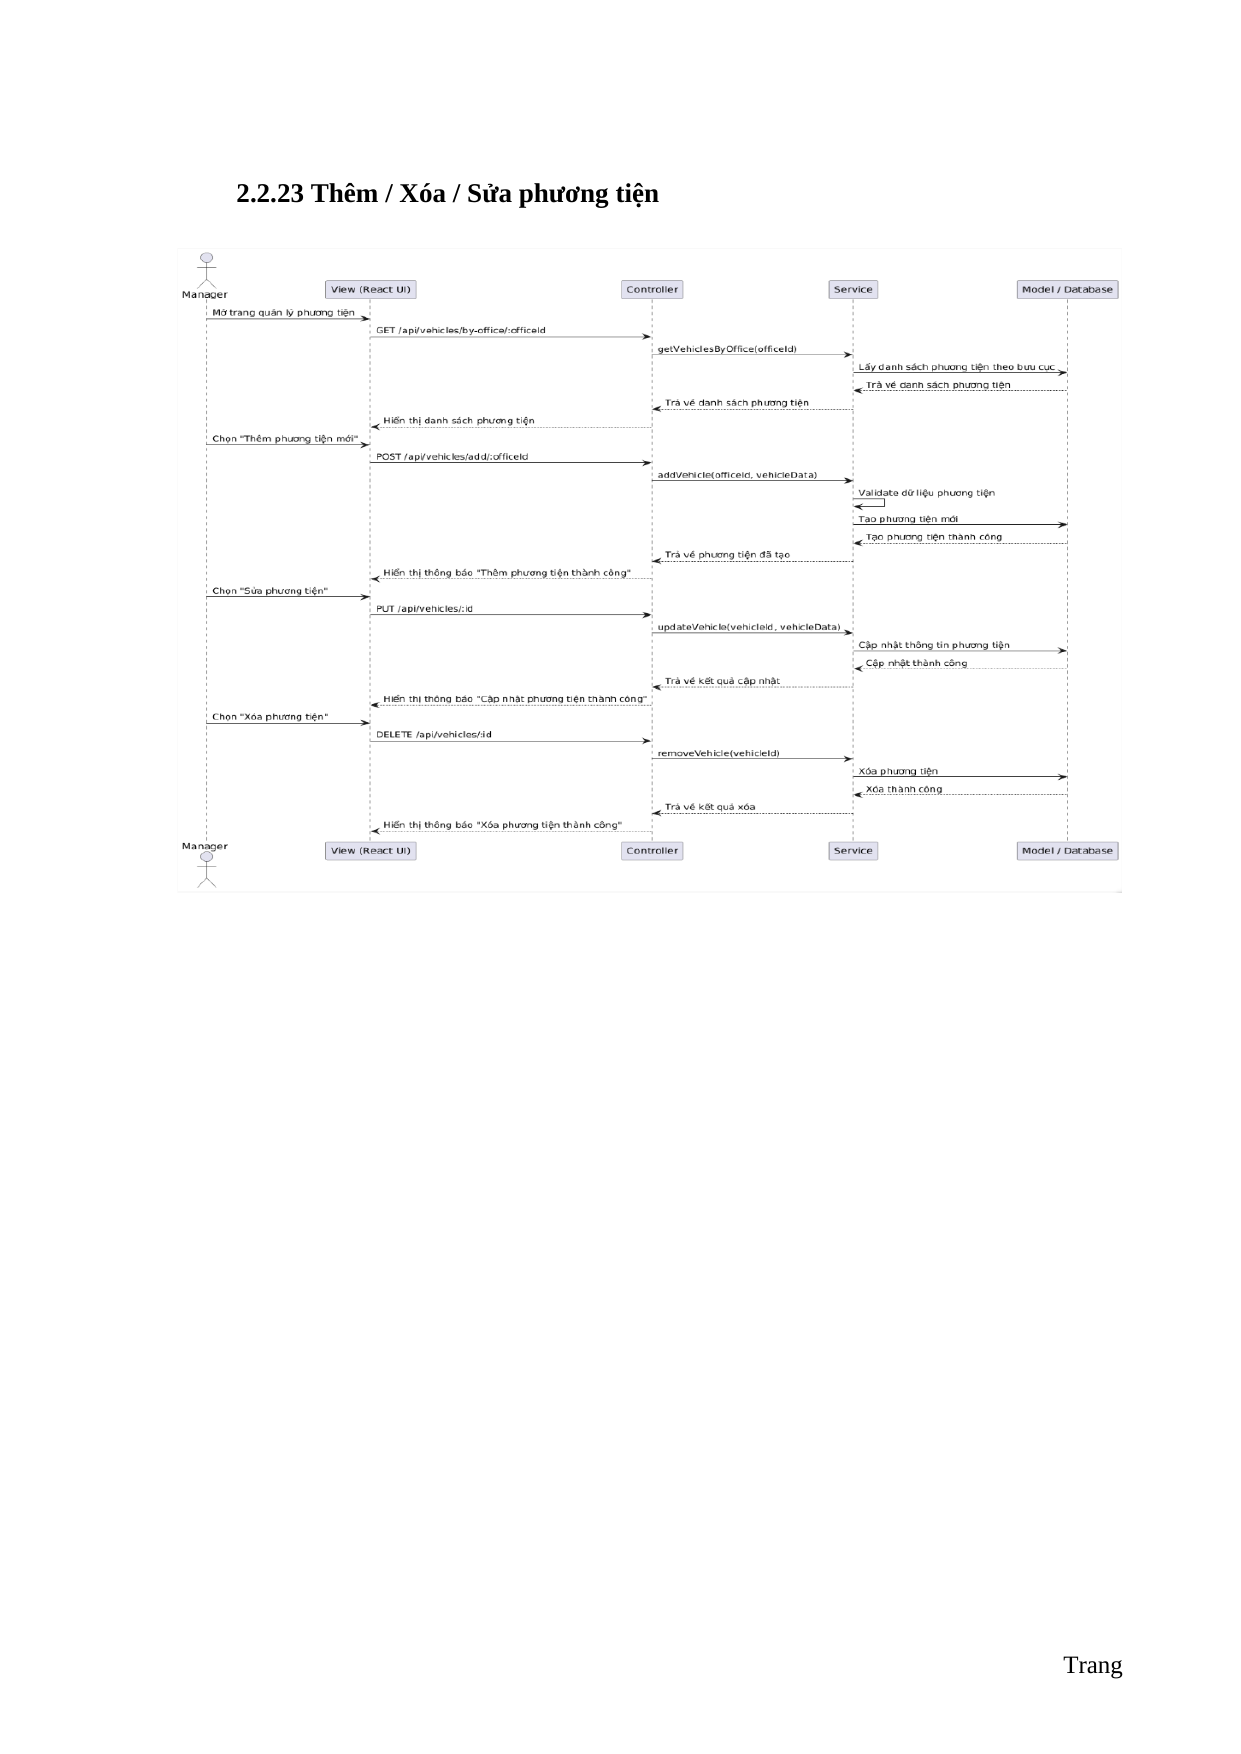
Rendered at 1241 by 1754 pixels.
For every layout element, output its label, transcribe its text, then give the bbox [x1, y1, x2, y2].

picture [177, 248, 1122, 893]
subtitle 2.2.23 Thêm / Xóa / Sửa phương tiện [236, 177, 1122, 208]
